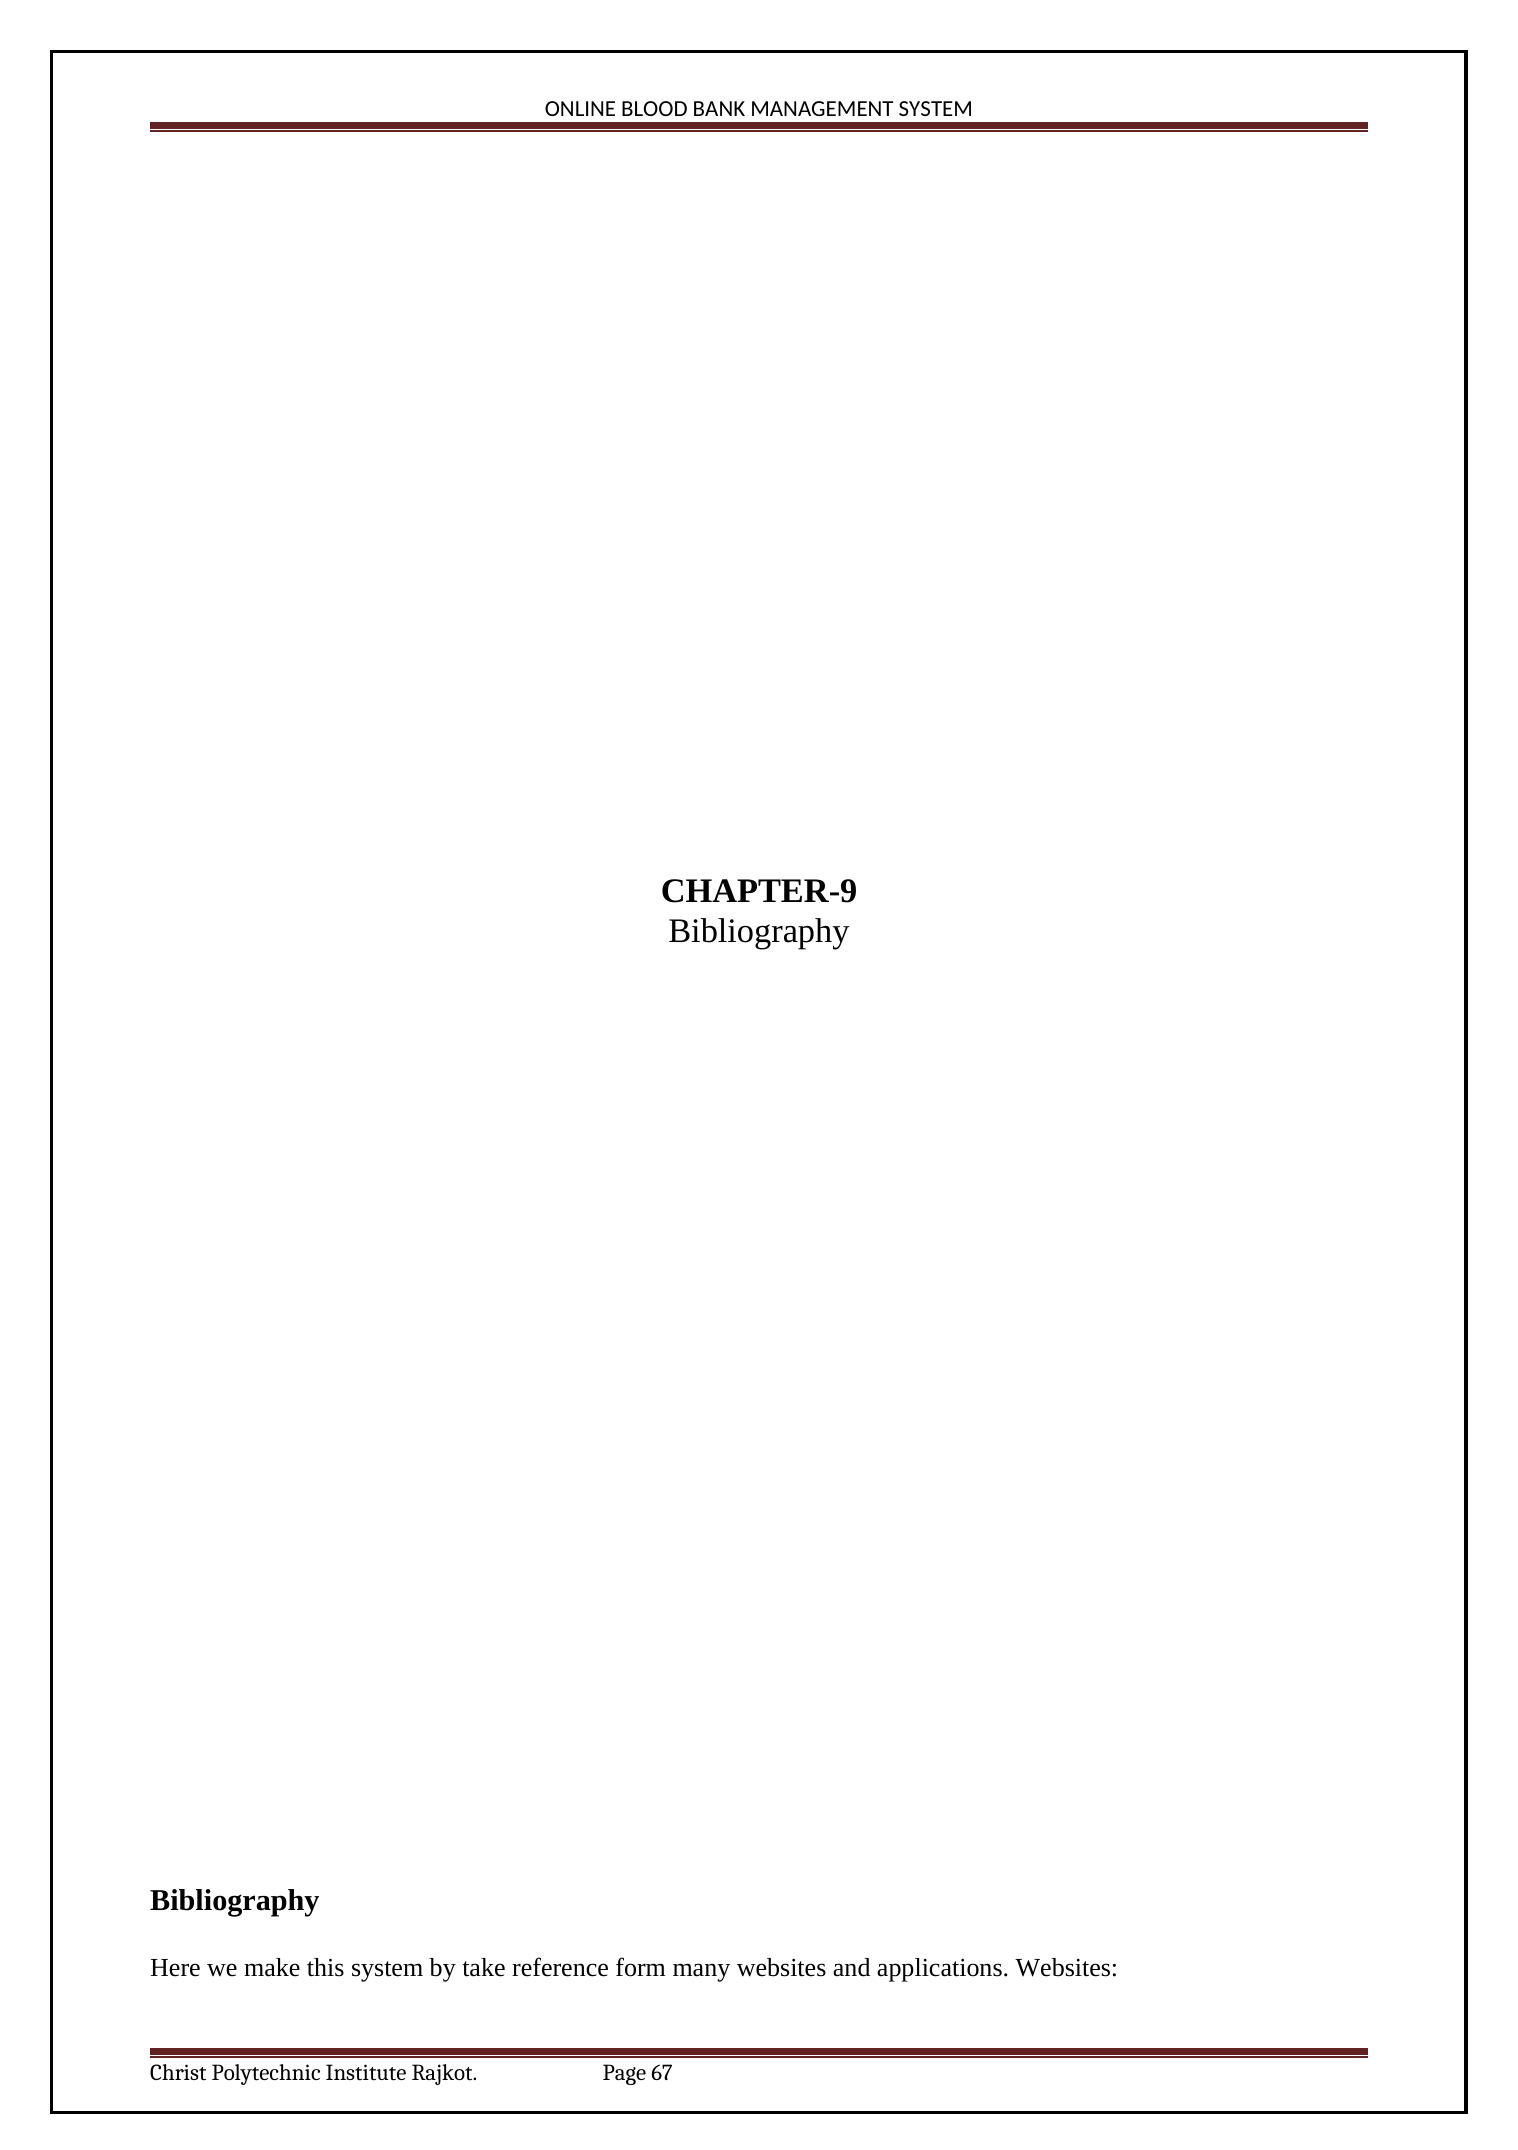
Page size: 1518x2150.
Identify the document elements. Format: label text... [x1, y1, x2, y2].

text Bibliography [150, 1883, 1368, 1917]
text Here we make this system by take reference form many websites and applications. Websites: [150, 1952, 1368, 1982]
text CHAPTER-9 [150, 871, 1368, 910]
text Bibliography [150, 910, 1368, 949]
